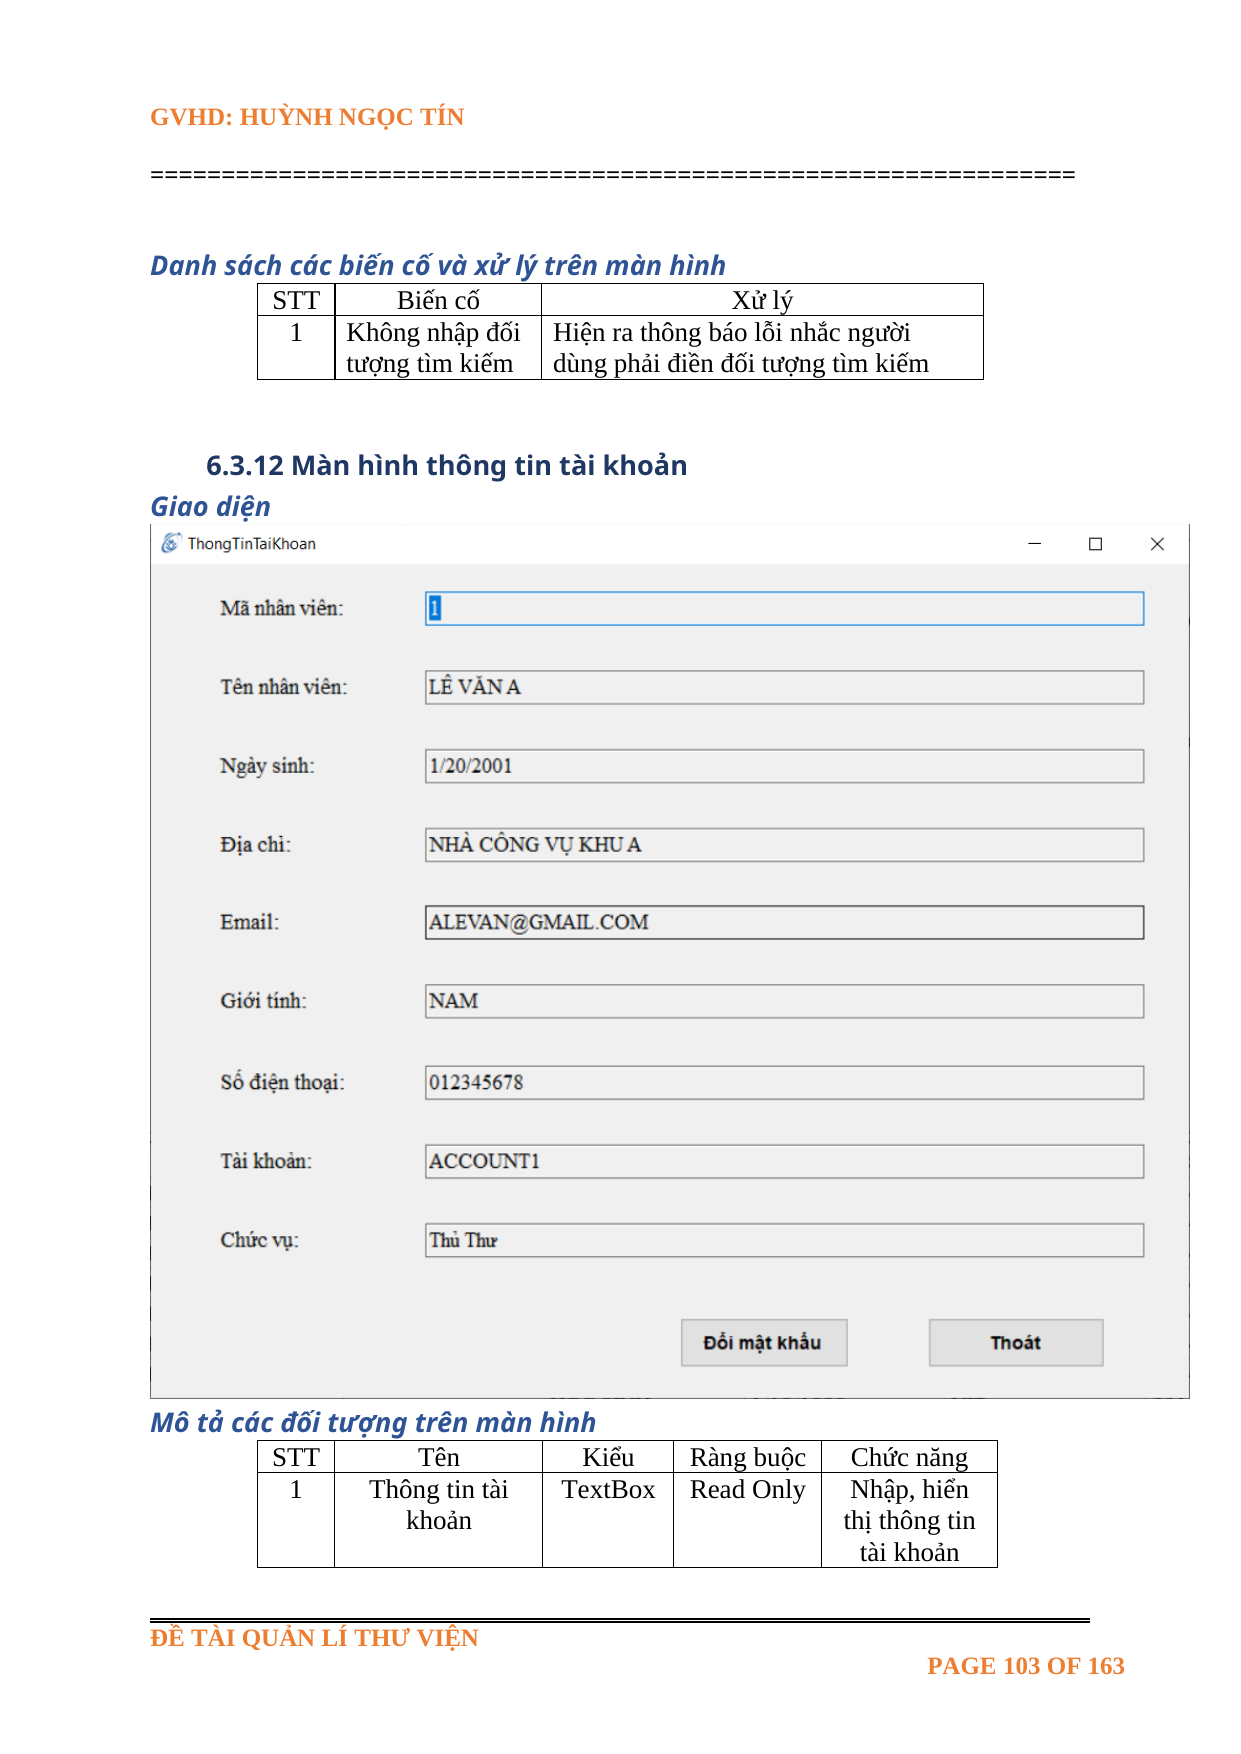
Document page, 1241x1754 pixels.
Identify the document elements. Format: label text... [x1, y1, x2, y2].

subtitle Mô tả các đối tượng trên màn hình [150, 1403, 1090, 1440]
picture [150, 524, 1190, 1399]
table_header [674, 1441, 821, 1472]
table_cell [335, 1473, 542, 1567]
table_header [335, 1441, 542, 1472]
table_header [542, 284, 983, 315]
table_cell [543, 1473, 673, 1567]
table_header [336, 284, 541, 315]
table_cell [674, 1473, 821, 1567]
subtitle 6.3.12 Màn hình thông tin tài khoản [206, 446, 1087, 483]
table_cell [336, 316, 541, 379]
subtitle Danh sách các biến cố và xử lý trên màn hình [150, 246, 1090, 283]
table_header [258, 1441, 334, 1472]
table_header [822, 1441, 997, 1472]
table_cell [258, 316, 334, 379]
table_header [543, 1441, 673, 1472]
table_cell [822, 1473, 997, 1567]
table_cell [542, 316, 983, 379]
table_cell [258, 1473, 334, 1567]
subtitle Giao diện [150, 487, 1090, 524]
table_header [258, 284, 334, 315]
